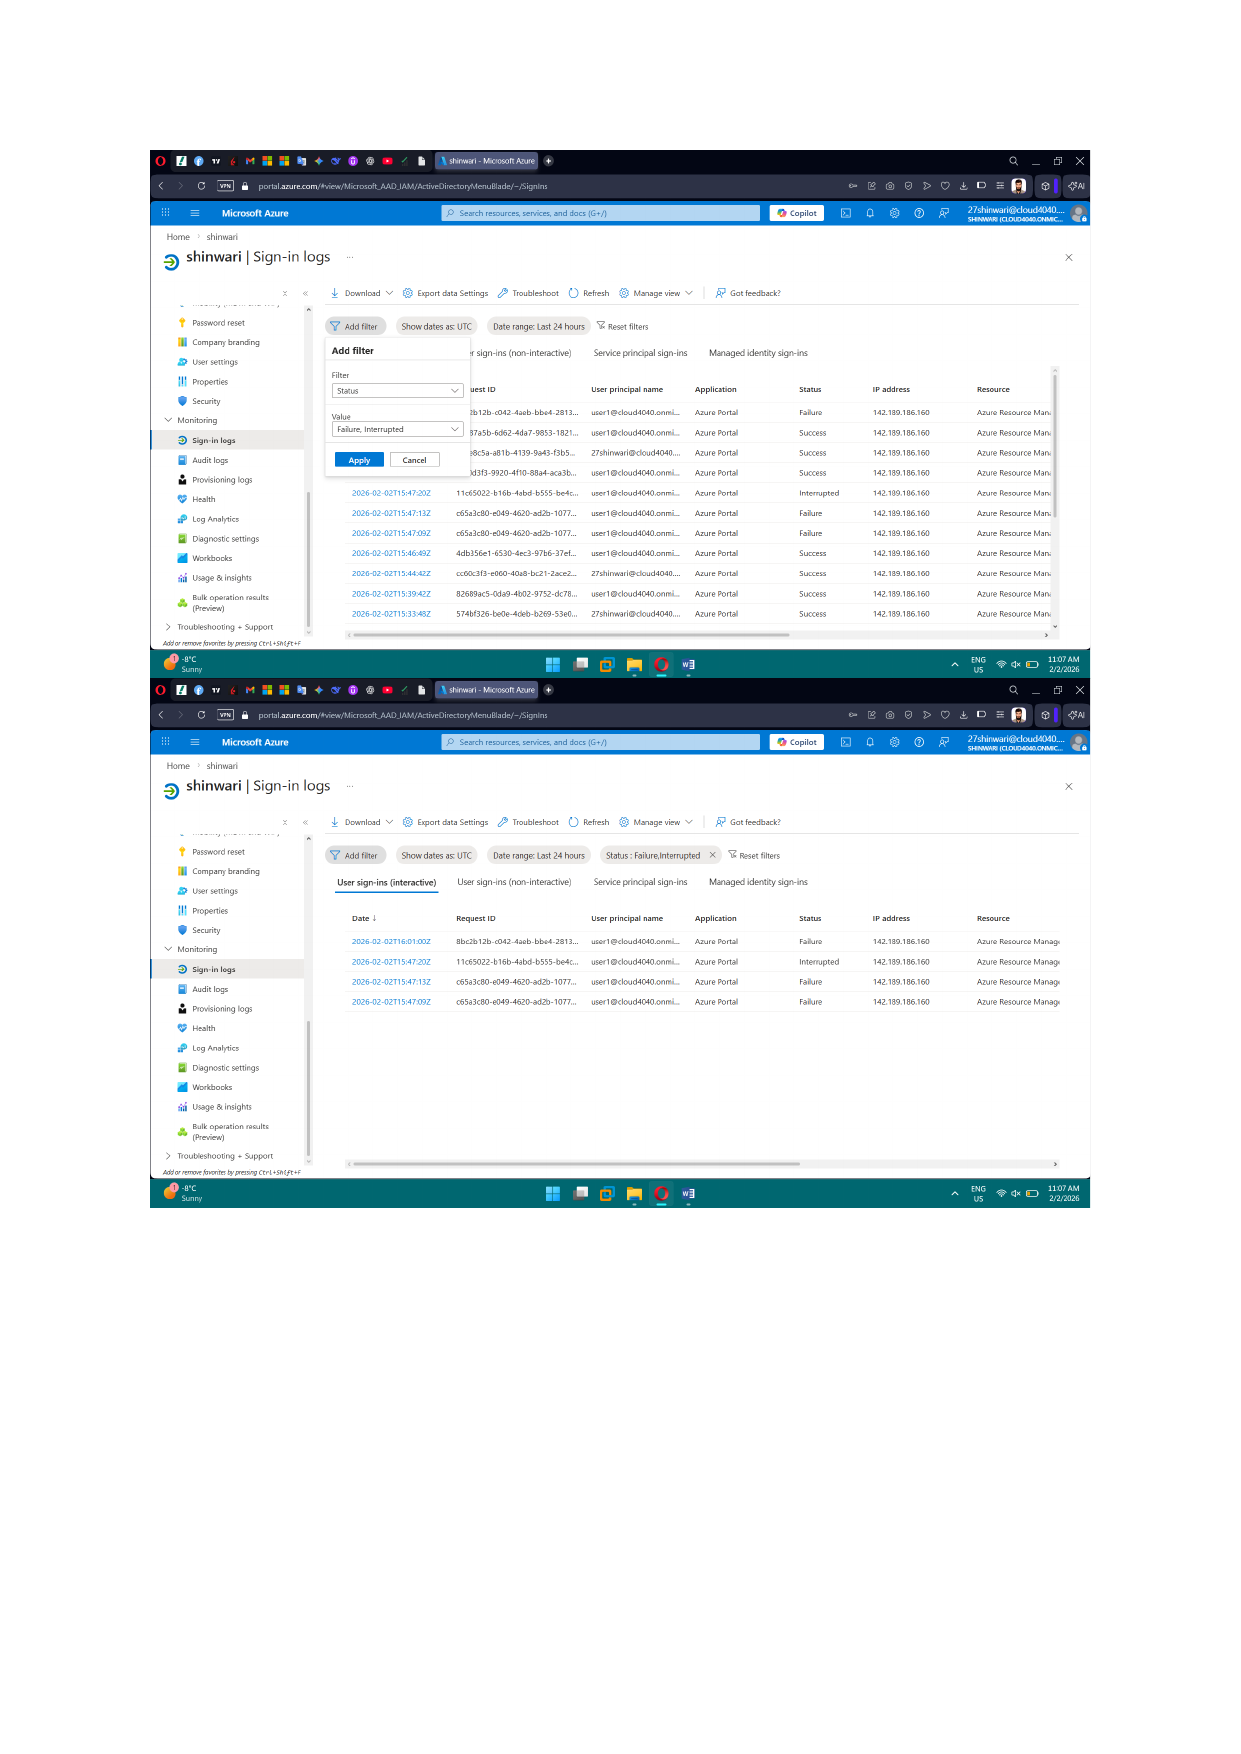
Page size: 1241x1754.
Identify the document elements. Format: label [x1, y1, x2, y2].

picture [150, 150, 1091, 1208]
